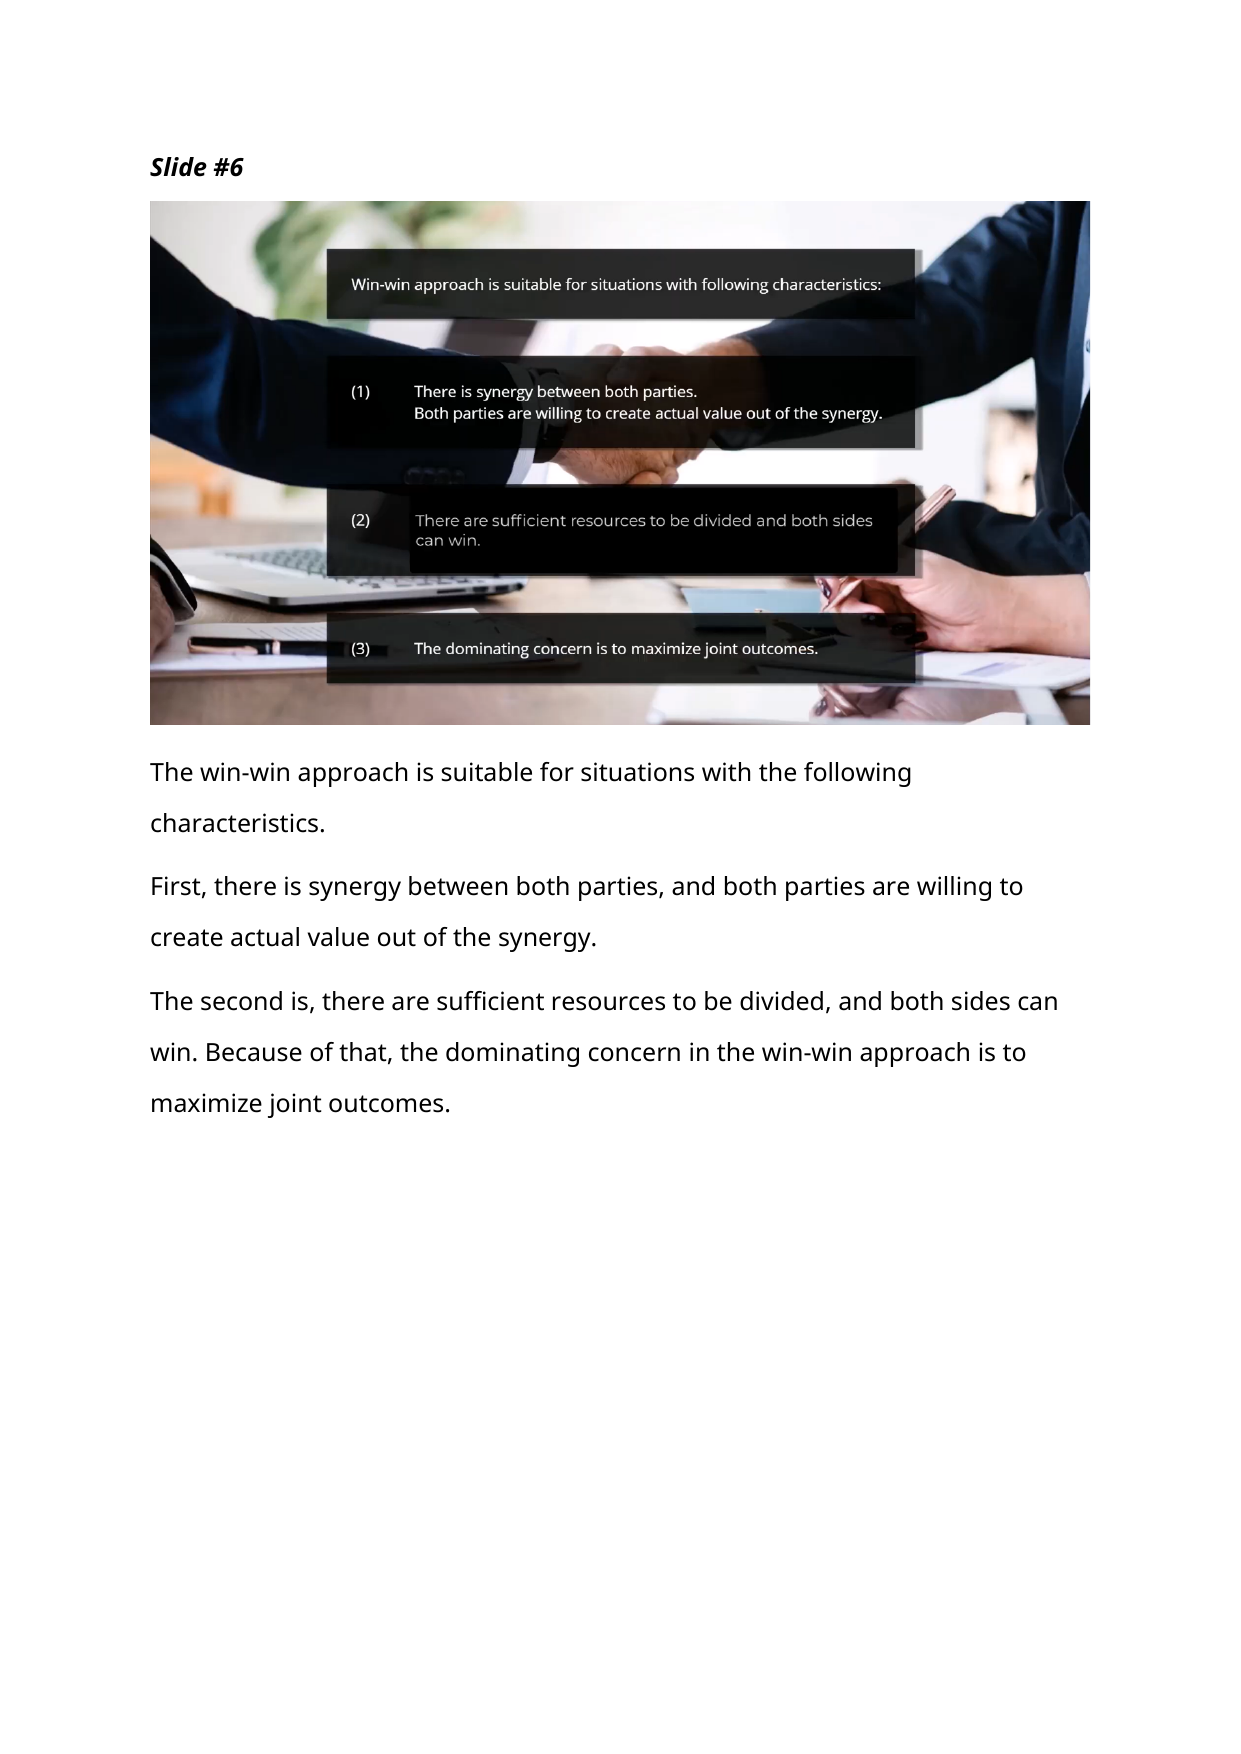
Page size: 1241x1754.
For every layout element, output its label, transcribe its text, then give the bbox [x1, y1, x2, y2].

picture [150, 201, 1091, 725]
text The second is, there are sufficient resources to be divided, and both sides can win. Because of that, the dominating concern in the win-win approach is to maximize joint outcomes. [150, 984, 1090, 1120]
text First, there is synergy between both parties, and both parties are willing to create actual value out of the synergy. [150, 869, 1090, 954]
text The win-win approach is suitable for situations with the following characteristics. [150, 754, 1090, 839]
subtitle Slide #6 [150, 150, 1090, 201]
